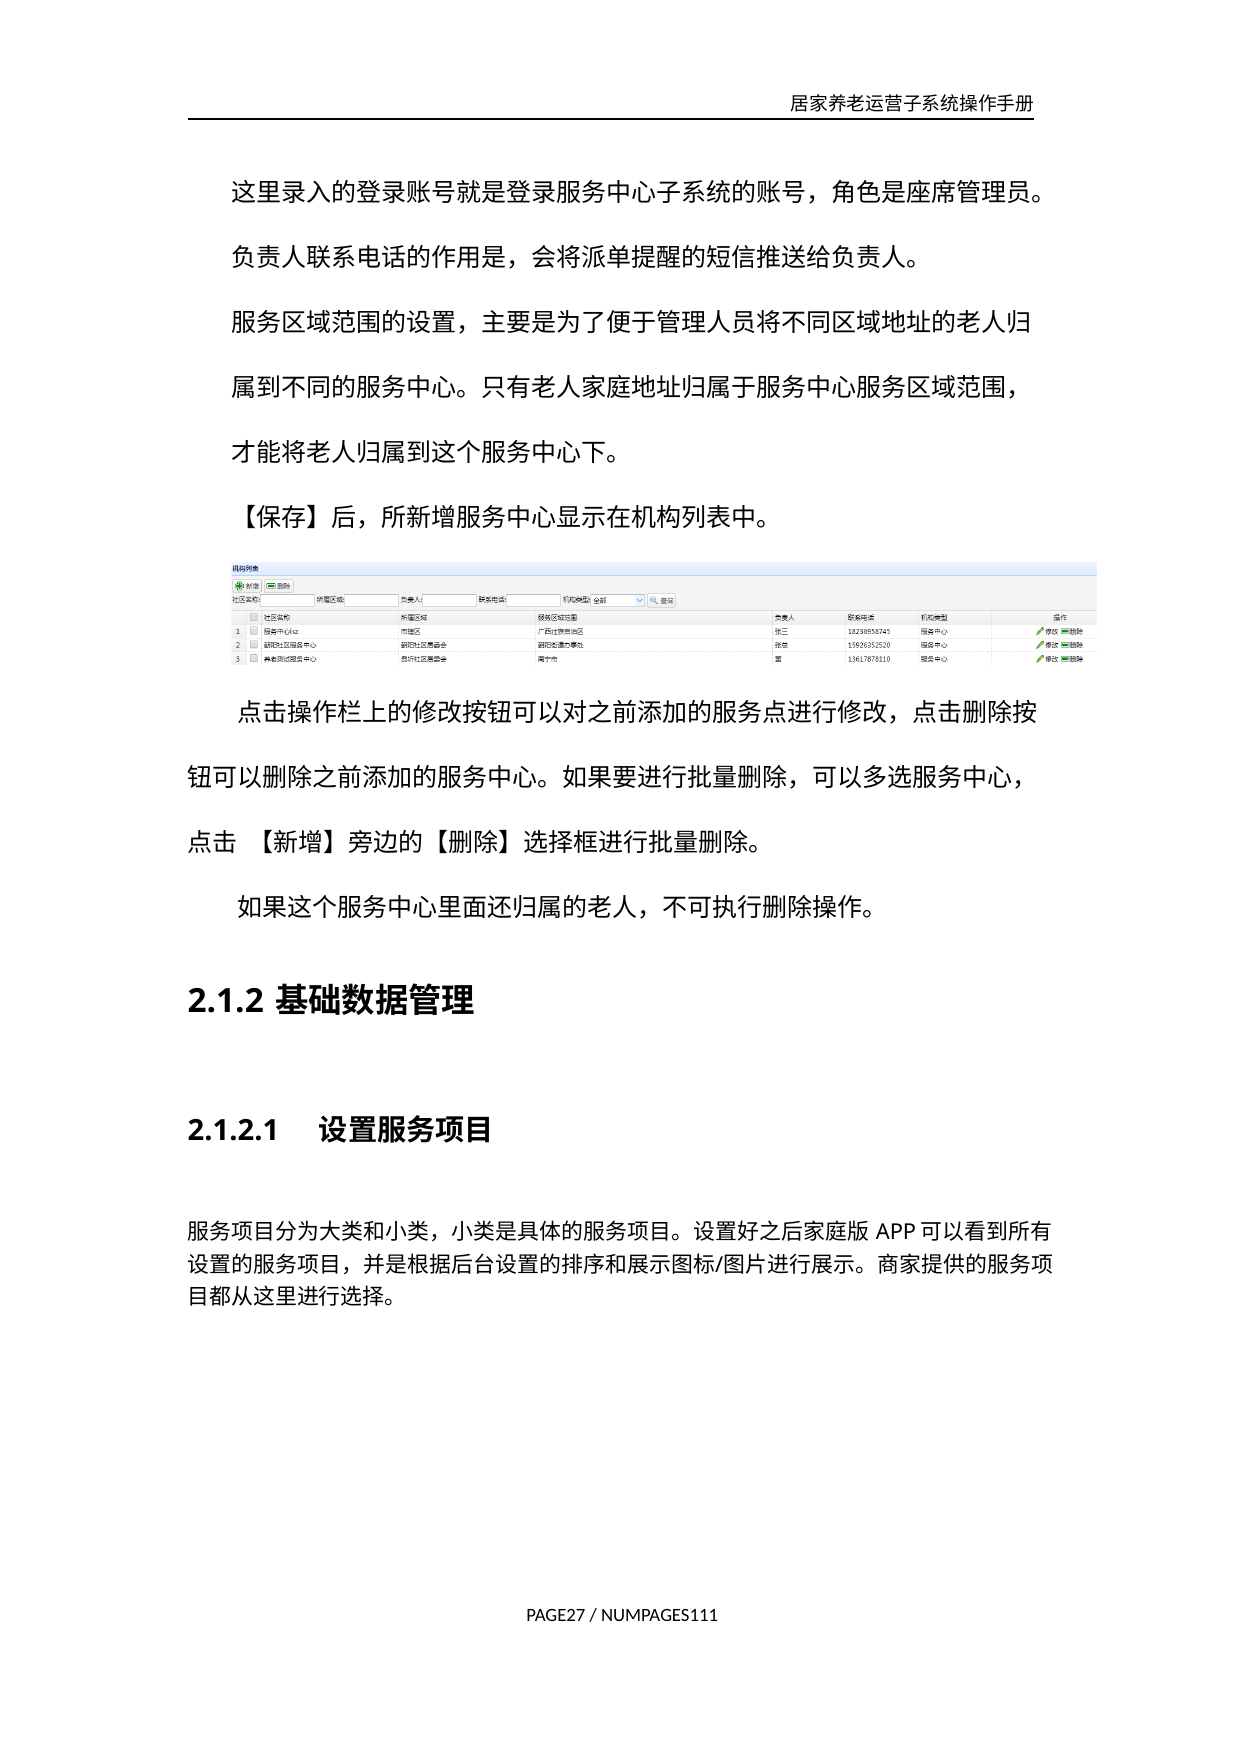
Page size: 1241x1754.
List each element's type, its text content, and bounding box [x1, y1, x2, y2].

subtitle 基础数据管理 [187, 966, 1053, 1031]
text 【保存】后，所新增服务中心显示在机构列表中。 [231, 483, 1053, 548]
text 这里录入的登录账号就是登录服务中心子系统的账号，角色是座席管理员。 [231, 158, 1053, 223]
subtitle 设置服务项目 [187, 1095, 1053, 1160]
text 服务项目分为大类和小类，小类是具体的服务项目。设置好之后家庭版APP可以看到所有设置的服务项目，并是根据后台设置的排序和展示图标/图片进行展示。商家提供的服务项目都从这里进行选择。 [187, 1214, 1053, 1311]
text 负责人联系电话的作用是，会将派单提醒的短信推送给负责人。 [231, 223, 1053, 288]
text 服务区域范围的设置，主要是为了便于管理人员将不同区域地址的老人归属到不同的服务中心。只有老人家庭地址归属于服务中心服务区域范围，才能将老人归属到这个服务中心下。 [231, 288, 1053, 483]
text 如果这个服务中心里面还归属的老人，不可执行删除操作。 [187, 873, 1053, 938]
text 点击操作栏上的修改按钮可以对之前添加的服务点进行修改，点击删除按钮可以删除之前添加的服务中心。如果要进行批量删除，可以多选服务中心，点击 【新增】旁边的【删除】选择框进行批量删除。 [187, 678, 1053, 873]
picture [231, 562, 1097, 665]
